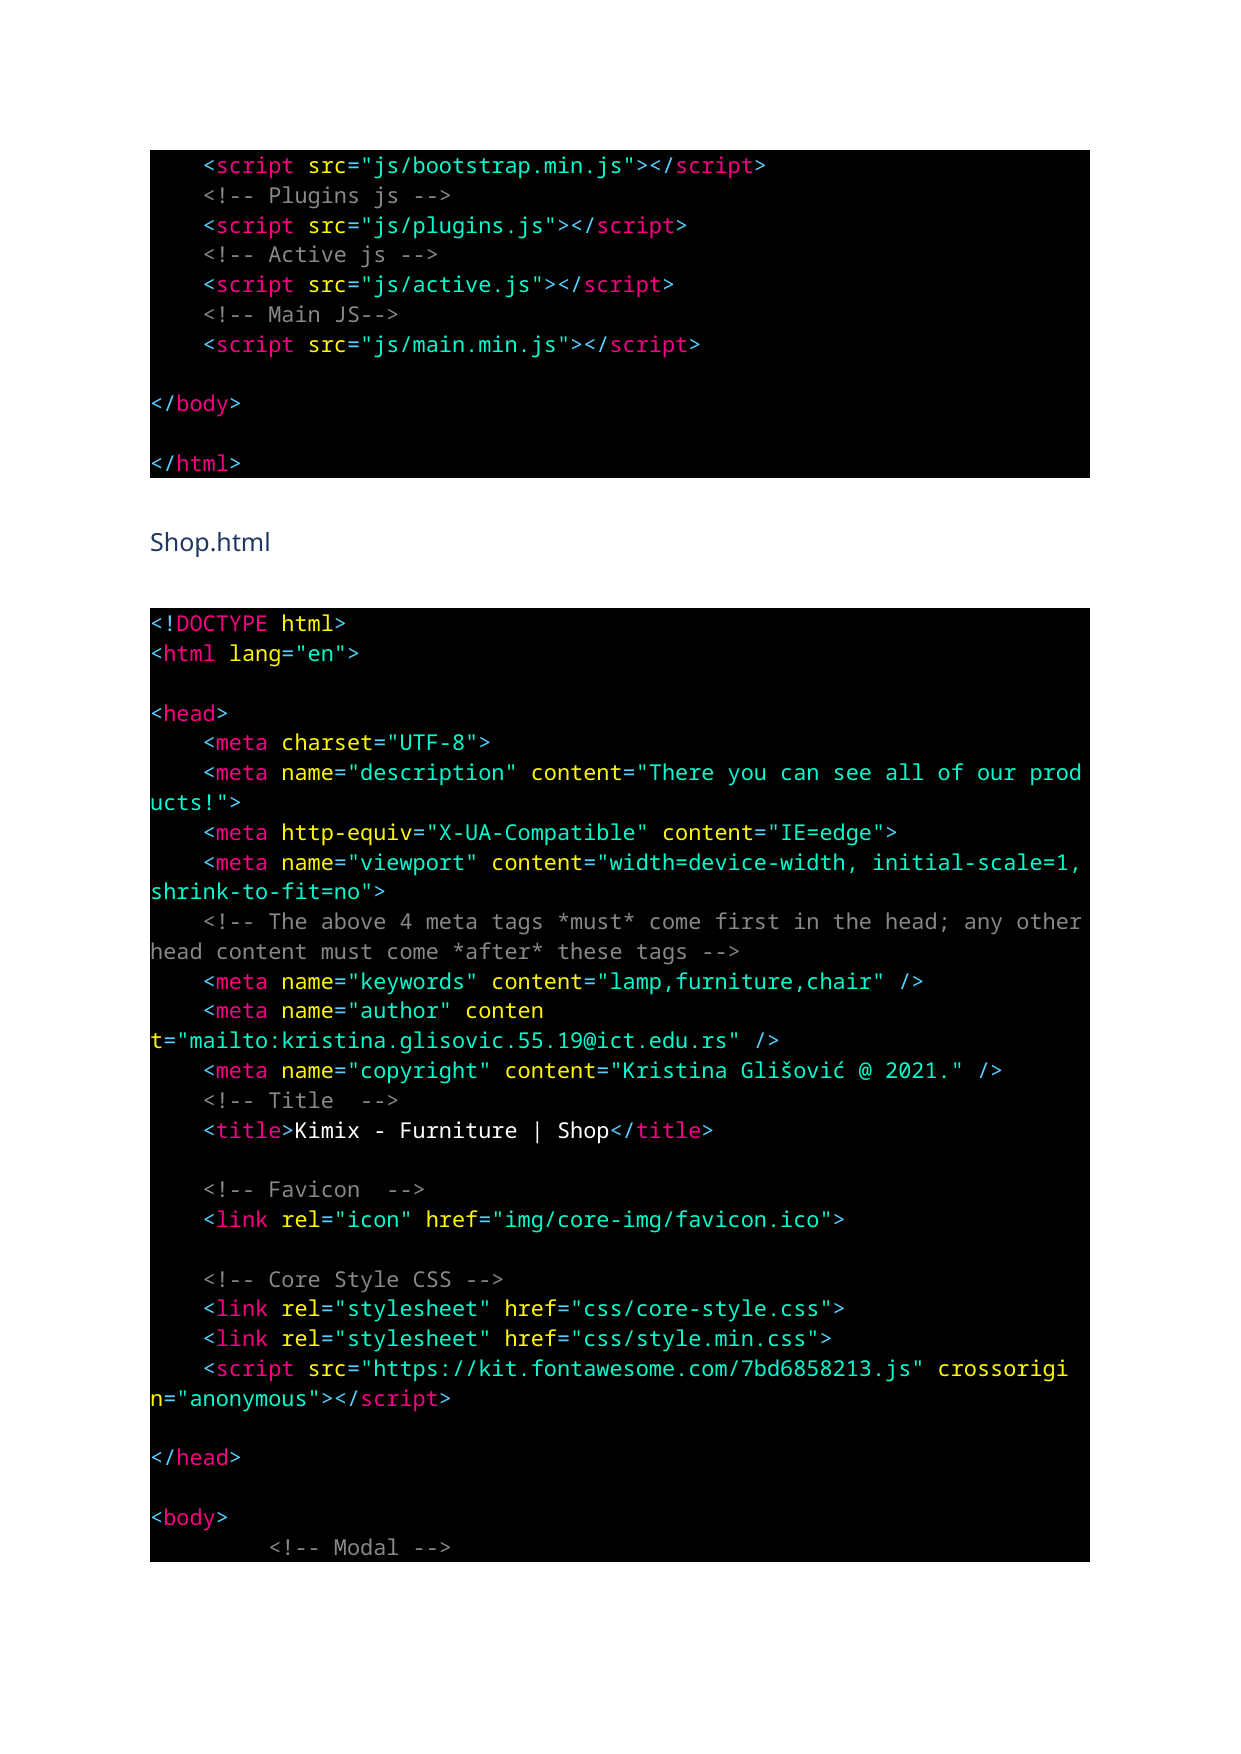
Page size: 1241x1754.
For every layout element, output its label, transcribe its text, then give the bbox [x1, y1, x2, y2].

text <html lang="en"> [150, 638, 1090, 668]
subtitle Shop.html [150, 524, 1090, 559]
text <!-- The above 4 meta tags *must* come first in the head; any other head content must come *after* these tags --> [150, 906, 1090, 966]
text <script src="js/main.min.js"></script> [150, 329, 1090, 358]
text <head> [150, 698, 1090, 727]
text </html> [150, 448, 1090, 478]
text <!-- Favicon --> [150, 1174, 1090, 1204]
text <script src="js/active.js"></script> [150, 269, 1090, 299]
text <meta name="keywords" content="lamp,furniture,chair" /> [150, 966, 1090, 996]
text <body> [150, 1502, 1090, 1532]
text <meta name="viewport" content="width=device-width, initial-scale=1, shrink-to-fit=no"> [150, 847, 1090, 906]
text <!-- Main JS--> [150, 299, 1090, 329]
text <link rel="stylesheet" href="css/style.min.css"> [150, 1323, 1090, 1353]
text <meta http-equiv="X-UA-Compatible" content="IE=edge"> [150, 817, 1090, 847]
text <link rel="stylesheet" href="css/core-style.css"> [150, 1293, 1090, 1323]
text <meta name="description" content="There you can see all of our products!"> [150, 757, 1090, 817]
text <script src="js/plugins.js"></script> [150, 209, 1090, 239]
text <title>Kimix - Furniture | Shop</title> [150, 1115, 1090, 1144]
text <link rel="icon" href="img/core-img/favicon.ico"> [150, 1204, 1090, 1234]
text <meta charset="UTF-8"> [150, 727, 1090, 757]
text <script src="https://kit.fontawesome.com/7bd6858213.js" crossorigin="anonymous"></script> [150, 1353, 1090, 1413]
text <!-- Active js --> [150, 239, 1090, 269]
text <!-- Modal --> [150, 1532, 1090, 1562]
text <!-- Core Style CSS --> [150, 1264, 1090, 1293]
text <!DOCTYPE html> [150, 608, 1090, 638]
text <meta name="copyright" content="Kristina Glišović @ 2021." /> [150, 1055, 1090, 1085]
text </head> [150, 1442, 1090, 1472]
text <!-- Title --> [150, 1085, 1090, 1115]
text <!-- Plugins js --> [150, 180, 1090, 209]
text <script src="js/bootstrap.min.js"></script> [150, 150, 1090, 180]
text <meta name="author" content="mailto:kristina.glisovic.55.19@ict.edu.rs" /> [150, 996, 1090, 1055]
text </body> [150, 388, 1090, 418]
